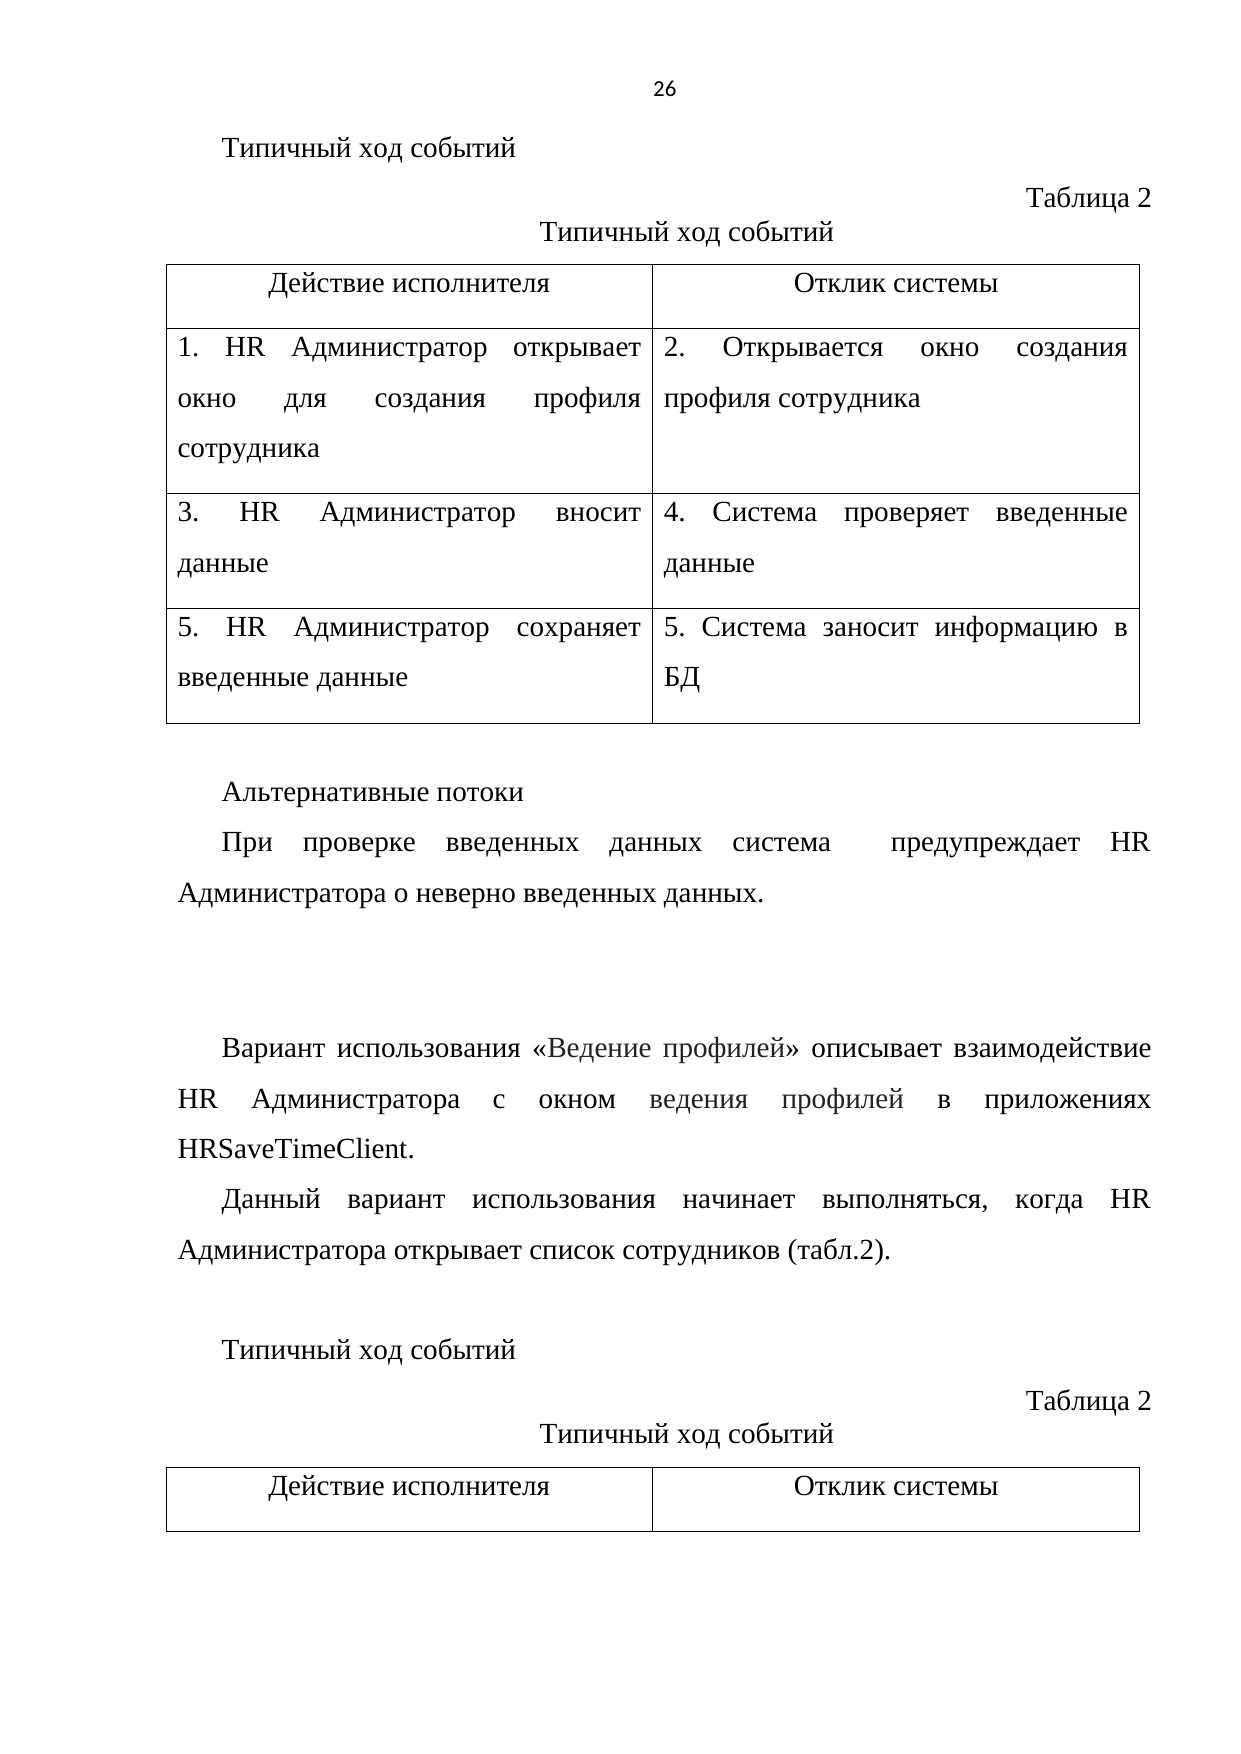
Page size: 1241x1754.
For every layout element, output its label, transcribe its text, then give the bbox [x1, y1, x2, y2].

table_cell 5. HR Администратор сохраняет введенные данные [167, 609, 652, 723]
text Вариант использования «Ведение профилей» описывает взаимодействие HR Администратора с окном ведения профилей в приложениях HRSaveTimeClient. [177, 1031, 1152, 1165]
text Таблица 2 [177, 180, 1152, 214]
text Данный вариант использования начинает выполняться, когда HR Администратора открывает список сотрудников (табл.2). [177, 1182, 1152, 1265]
table_cell 4. Система проверяет введенные данные [653, 494, 1139, 608]
text Таблица 2 [177, 1383, 1152, 1416]
table_cell 3. HR Администратор вносит данные [167, 494, 652, 608]
text Типичный ход событий [177, 214, 1152, 247]
table_cell 1. HR Администратор открывает окно для создания профиля сотрудника [167, 329, 652, 493]
table_cell 2. Открывается окно создания профиля сотрудника [653, 329, 1139, 493]
table_header Отклик системы [653, 1468, 1139, 1531]
table_cell 5. Система заносит информацию в БД [653, 609, 1139, 723]
text Альтернативные потоки [177, 774, 1152, 808]
text Типичный ход событий [177, 1416, 1152, 1450]
text Типичный ход событий [177, 1332, 1152, 1366]
text Типичный ход событий [177, 130, 1152, 163]
text При проверке введенных данных система предупреждает HR Администратора о неверно введенных данных. [177, 824, 1152, 908]
table_header Действие исполнителя [167, 1468, 652, 1531]
table_header Действие исполнителя [167, 265, 652, 328]
table_header Отклик системы [653, 265, 1139, 328]
